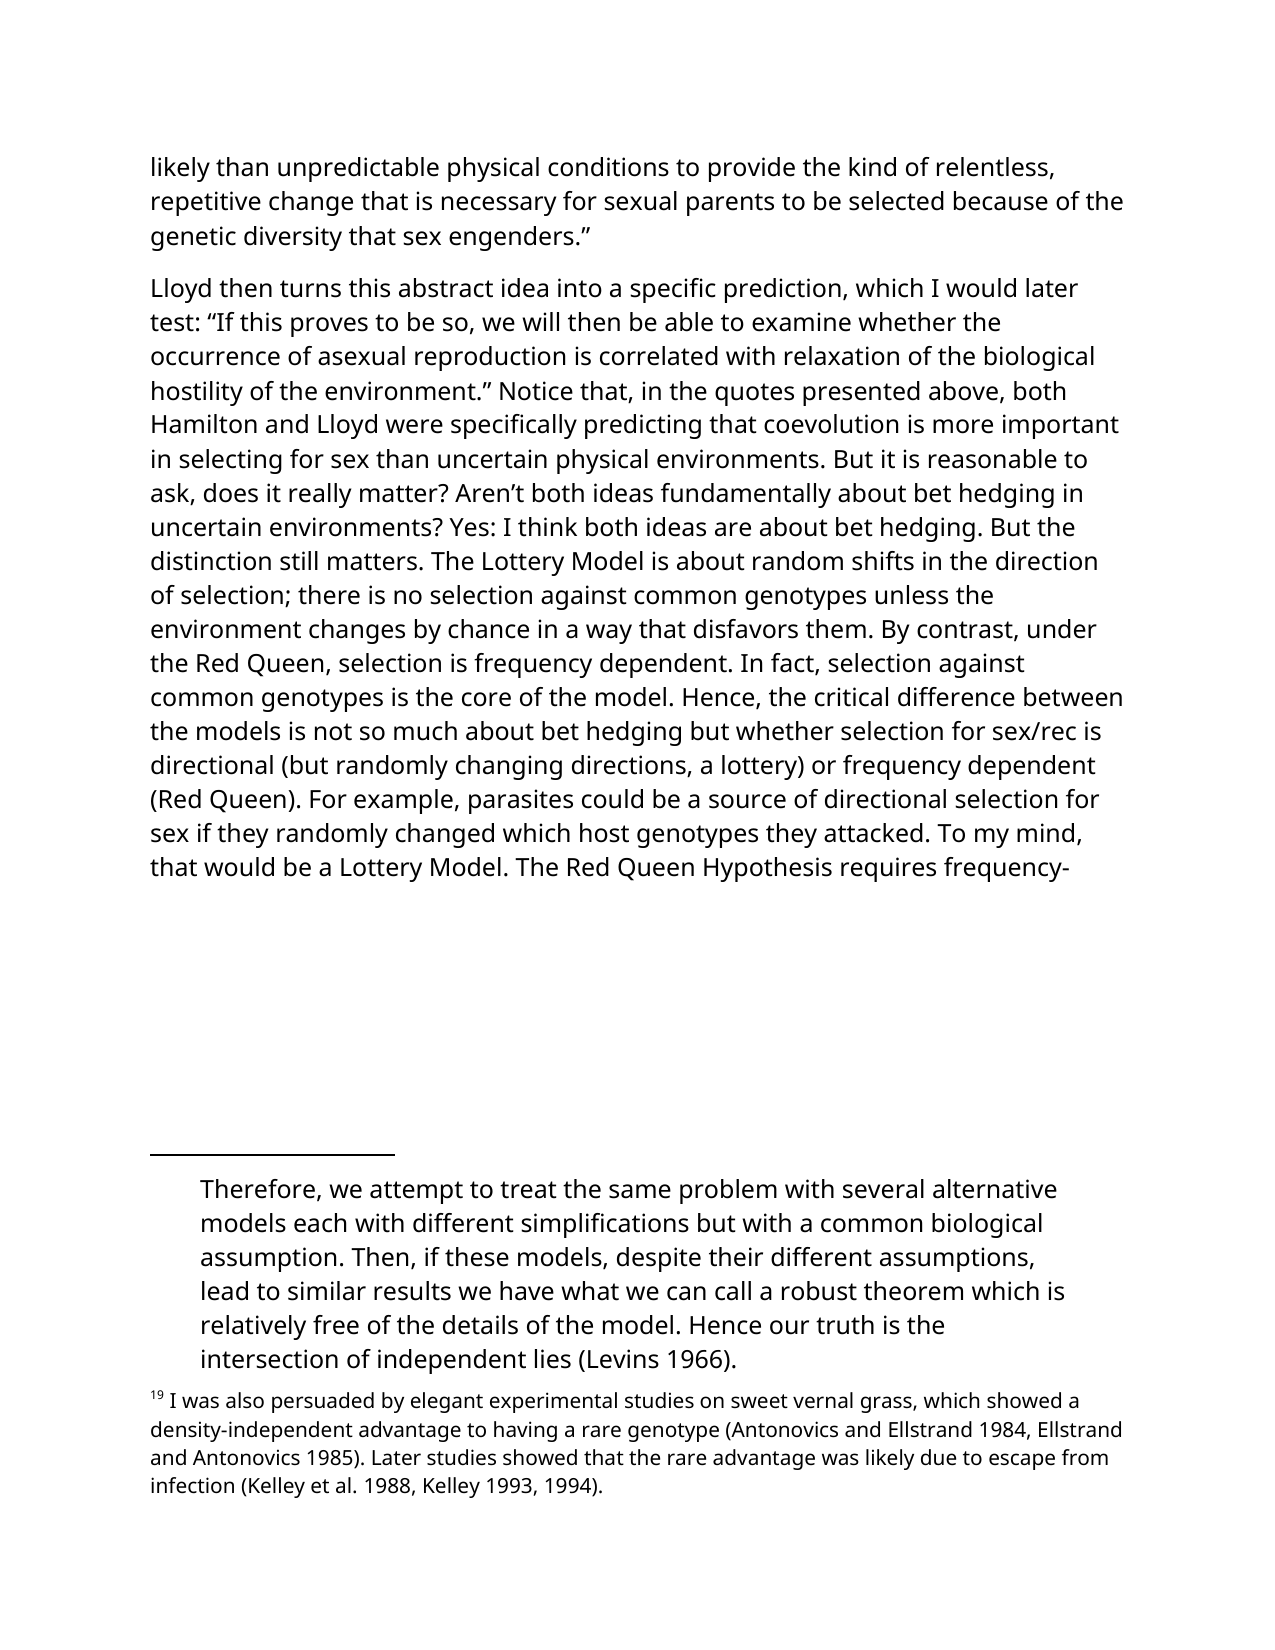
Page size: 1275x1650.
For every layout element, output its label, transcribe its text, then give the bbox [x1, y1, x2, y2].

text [150, 150, 1125, 252]
text Lloyd then turns this abstract idea into a specific prediction, which I would later test: “If this proves to be so, we will then be able to examine whether the occurrence of asexual reproduction is correlated with relaxation of the biological hostility of the environment.” Notice that, in the quotes presented above, both Hamilton and Lloyd were specifically predicting that coevolution is more important in selecting for sex than uncertain physical environments. But it is reasonable to ask, does it really matter? Aren’t both ideas fundamentally about bet hedging in uncertain environments? Yes: I think both ideas are about bet hedging. But the distinction still matters. The Lottery Model is about random shifts in the direction of selection; there is no selection against common genotypes unless the environment changes by chance in a way that disfavors them. By contrast, under the Red Queen, selection is frequency dependent. In fact, selection against common genotypes is the core of the model. Hence, the critical difference between the models is not so much about bet hedging but whether selection for sex/rec is directional (but randomly changing directions, a lottery) or frequency dependent (Red Queen). For example, parasites could be a source of directional selection for sex if they randomly changed which host genotypes they attacked. To my mind, that would be a Lottery Model. The Red Queen Hypothesis requires frequency-dependent selection generated by interactions between species. This is an important distinction. [150, 271, 1125, 918]
